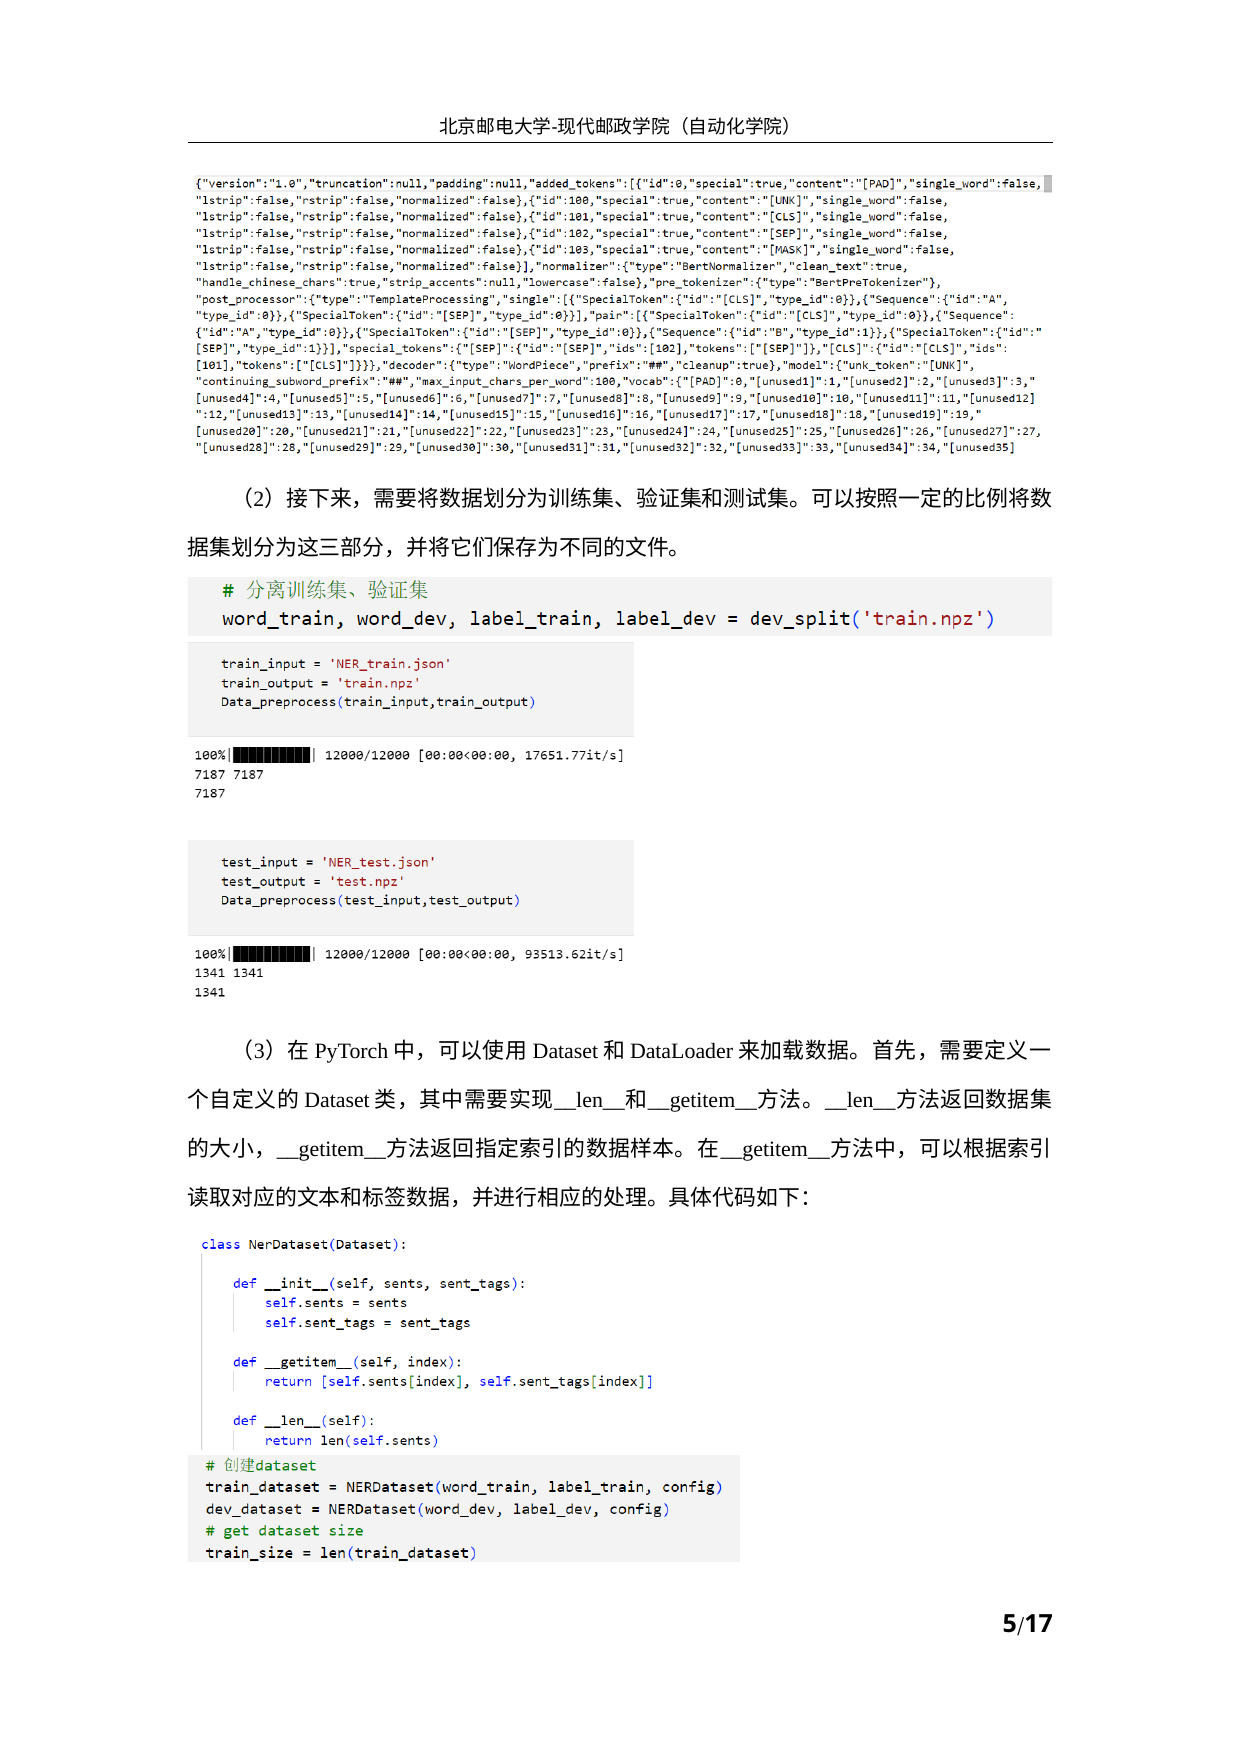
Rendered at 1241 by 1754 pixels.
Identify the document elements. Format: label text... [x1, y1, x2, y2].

picture [187, 1227, 740, 1562]
picture [187, 173, 1052, 456]
picture [187, 577, 1053, 636]
picture [187, 642, 634, 1002]
text （3）在PyTorch中，可以使用Dataset和DataLoader来加载数据。首先，需要定义一个自定义的Dataset类，其中需要实现__len__和__getitem__方法。__len__方法返回数据集的大小，__getitem__方法返回指定索引的数据样本。在__getitem__方法中，可以根据索引读取对应的文本和标签数据，并进行相应的处理。具体代码如下： [187, 1033, 1053, 1212]
text （2）接下来，需要将数据划分为训练集、验证集和测试集。可以按照一定的比例将数据集划分为这三部分，并将它们保存为不同的文件。 [187, 481, 1053, 562]
